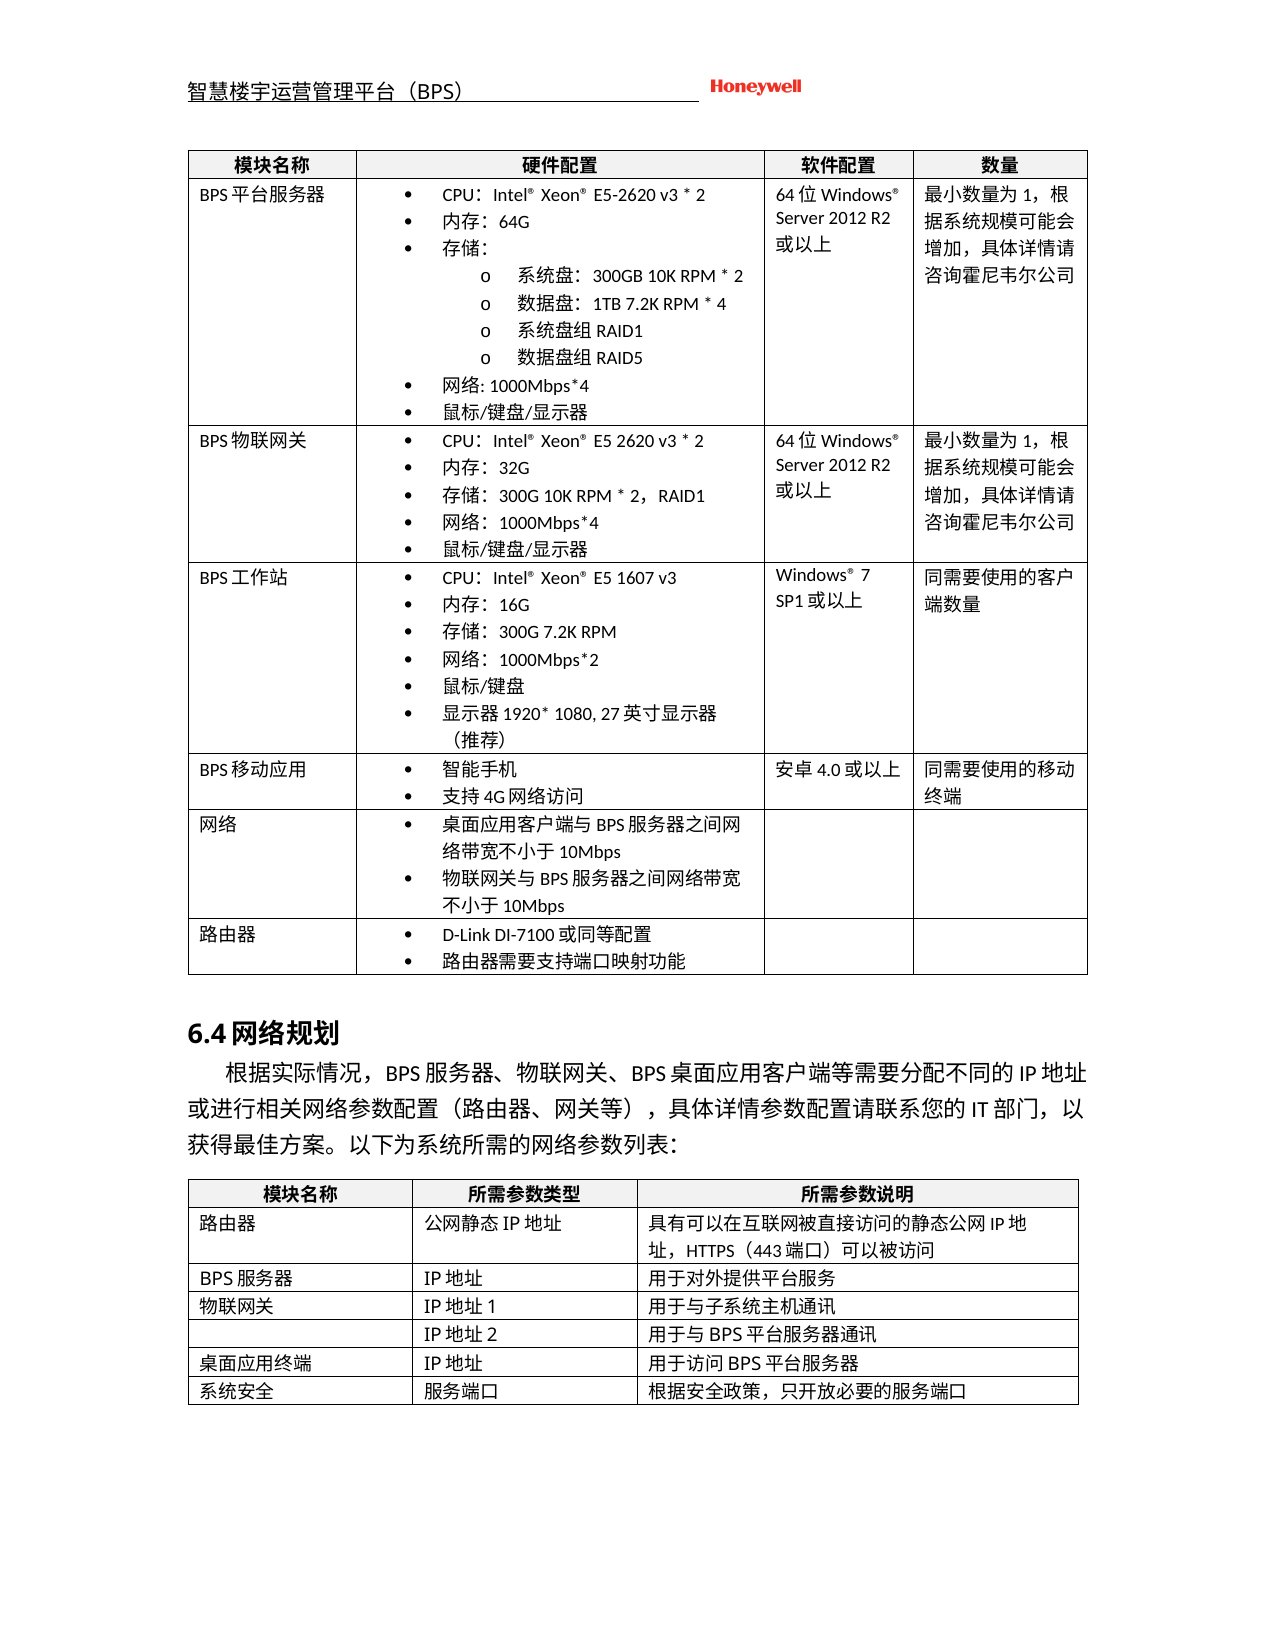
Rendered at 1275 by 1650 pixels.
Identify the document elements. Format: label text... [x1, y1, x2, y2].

table_cell BPS移动应用 [189, 754, 356, 808]
table_cell 安卓4.0或以上 [765, 754, 913, 808]
table_cell 同需要使用的移动终端 [914, 754, 1087, 808]
table_cell [914, 919, 1087, 974]
table_header 数量 [914, 151, 1087, 178]
table_cell IP地址 [413, 1264, 637, 1291]
table_cell 64位Windows® Server 2012 R2或以上 [765, 426, 913, 562]
table_cell 公网静态IP地址 [413, 1208, 637, 1263]
table_cell [765, 919, 913, 974]
table_cell 同需要使用的客户端数量 [914, 563, 1087, 753]
table_cell IP地址1 [413, 1292, 637, 1319]
table_header 所需参数说明 [638, 1180, 1078, 1207]
table_cell 网络 [189, 810, 356, 918]
table_cell 用于对外提供平台服务 [638, 1264, 1078, 1291]
table_cell 用于与子系统通讯 [638, 1292, 1078, 1319]
table_cell 桌面应用客户端与BPS服务器之间网络带宽不小于10Mbps 网关与BPS服务器之间网络带宽不小于10Mbps [357, 810, 764, 918]
table_cell [914, 810, 1087, 918]
table_cell 用于与BPS平台服务器通讯 [638, 1320, 1078, 1347]
table_header 硬件配置 [357, 151, 764, 178]
table_cell IP地址 [413, 1348, 637, 1376]
picture [699, 75, 810, 100]
table_cell 64位Windows® Server 2012 R2或以上 [765, 179, 913, 425]
subtitle 6.4网络规划 [187, 1012, 1087, 1052]
table_cell 路由器 [189, 919, 356, 974]
table_header 模块名称 [189, 151, 356, 178]
table_cell 桌面应用终端 [189, 1348, 412, 1376]
table_cell D-Link DI-7100或同等配置 路由器需要支持端口映射功能 [357, 919, 764, 974]
table_cell 最小数量为1，根据系统规模可能会增加，具体详情请咨询霍尼韦尔公司 [914, 179, 1087, 425]
table_cell 访问BPS平台服务器 [638, 1348, 1078, 1376]
table_cell 智能手机 支持4G网络访问 [357, 754, 764, 808]
table_cell 服务端口 [413, 1377, 637, 1404]
table_cell BPS工作站 [189, 563, 356, 753]
table_cell 具有可以在互联网被直接访问的静态公网IP地址，HTTPS（443端口）可以被访问 [638, 1208, 1078, 1263]
text 根据实际情况，BPS服务器、网关、BPS桌面应用客户端等需要分配不同的IP地址或进行相关网络参数配置（路由器、网关等），具体详情参数配置请联系您的IT部门，以获得最佳方案。以下为系统所需的网络参数列表： [187, 1055, 1087, 1160]
table_header 所需参数类型 [413, 1180, 637, 1207]
table_cell [189, 1320, 412, 1347]
table_cell BPS服务器 [189, 1264, 412, 1291]
table_cell CPU：Intel® Xeon® E5 2620 v3 * 2 内存：32G 存储：300G 10K RPM * 2，RAID1 网络：1000Mbps*4 鼠标/键盘/显示器 [357, 426, 764, 562]
table_cell [765, 810, 913, 918]
table_cell CPU：Intel® Xeon® E5 1607 v3 内存：16G 存储：300G 7.2K RPM 网络：1000Mbps*2 鼠标/键盘 显示器1920* 1080, 27英寸显示器（推荐） [357, 563, 764, 753]
table_cell BPS网关 [189, 426, 356, 562]
table_cell IP地址2 [413, 1320, 637, 1347]
table_cell BPS平台服务器 [189, 179, 356, 425]
table_cell 最小数量为1，根据系统规模可能会增加，具体详情请咨询霍尼韦尔公司 [914, 426, 1087, 562]
table_header 模块名称 [189, 1180, 412, 1207]
table_cell 路由器 [189, 1208, 412, 1263]
table_cell 根据安全政策，只开放必要的服务端口 [638, 1377, 1078, 1404]
table_header 软件配置 [765, 151, 913, 178]
table_cell 系统安全 [189, 1377, 412, 1404]
table_cell Windows® 7 SP1或以上 [765, 563, 913, 753]
table_cell 网关 [189, 1292, 412, 1319]
table_cell CPU：Intel® Xeon® E5-2620 v3 * 2 内存：64G 存储： 系统盘：300GB 10K RPM * 2 数据盘：1TB 7.2K RPM * 4 系统盘组RAID1 数据盘组RAID5 网络: 1000Mbps*4 鼠标/键盘/显示器 [357, 179, 764, 425]
